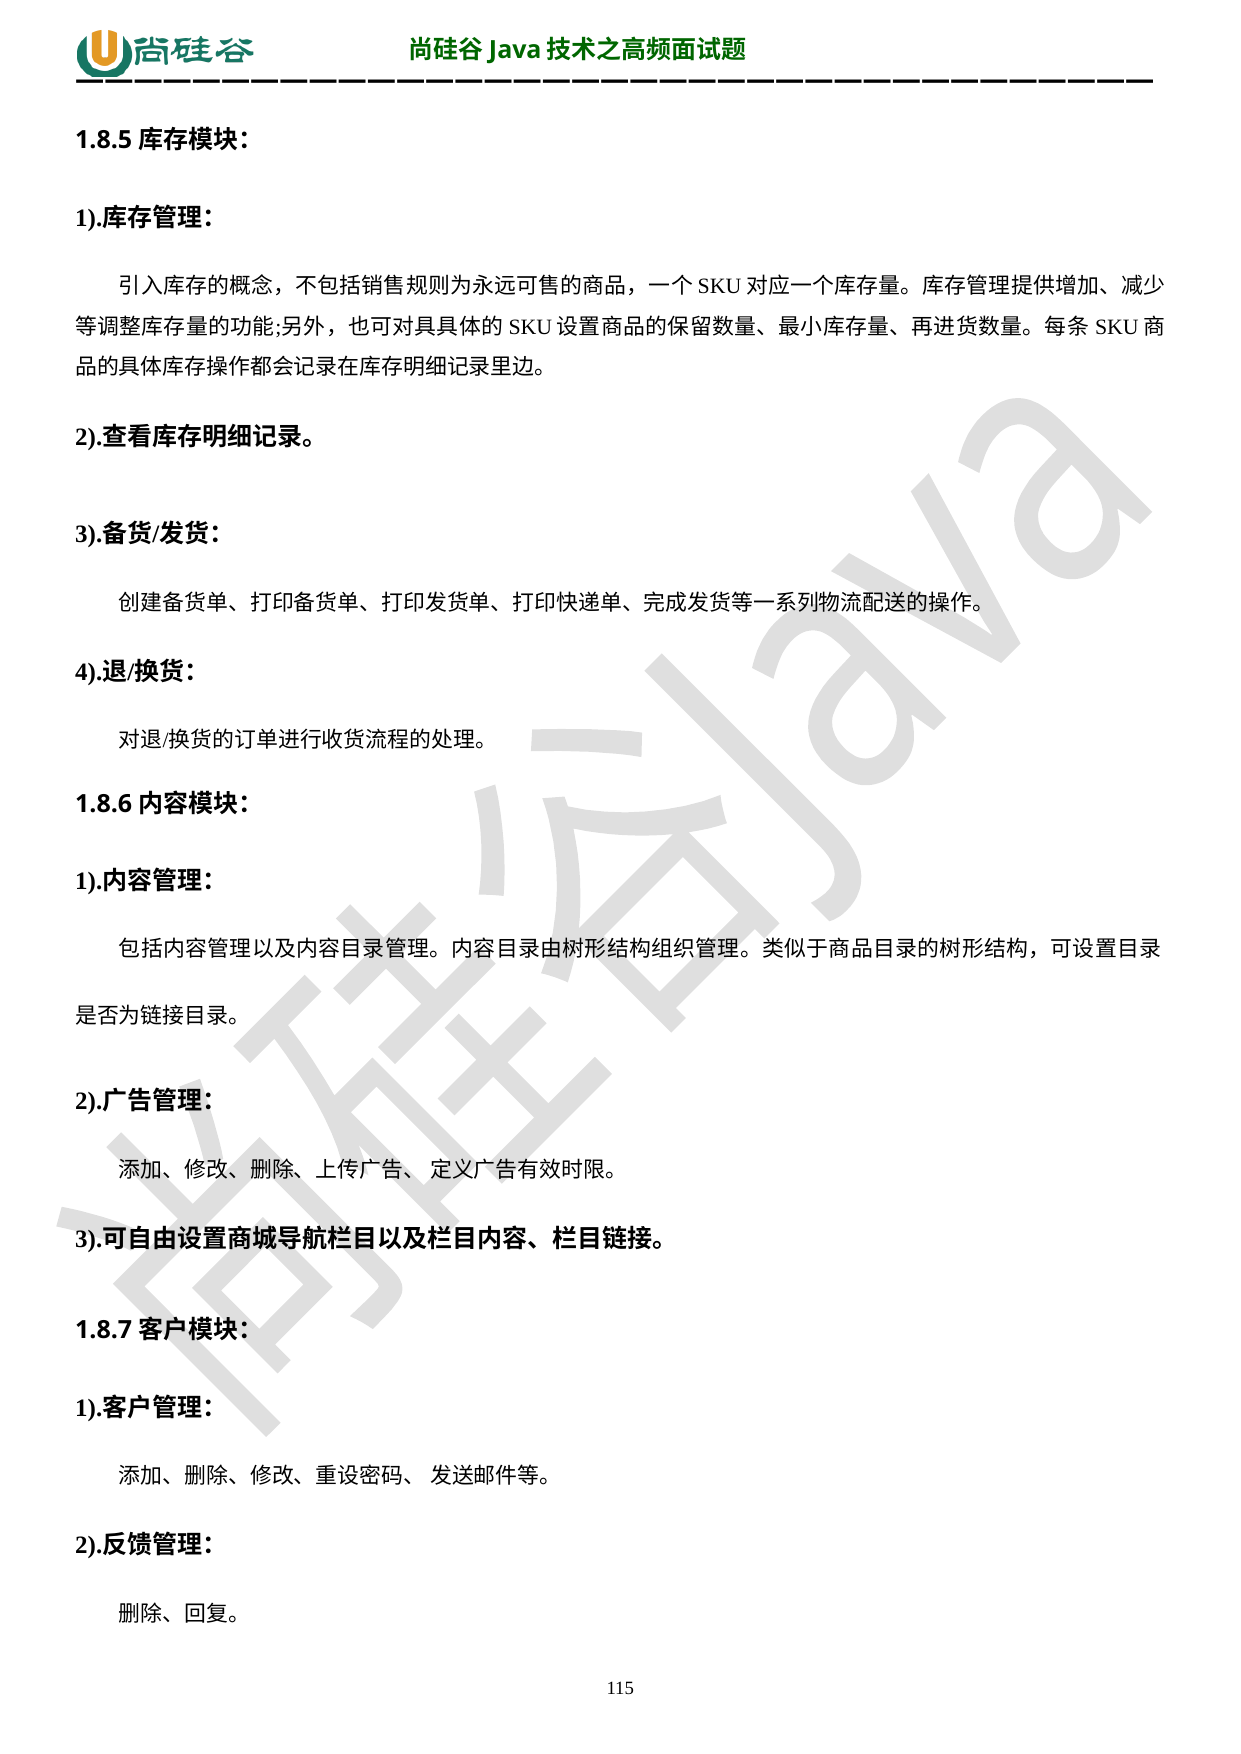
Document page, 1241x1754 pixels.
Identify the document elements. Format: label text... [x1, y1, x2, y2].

subtitle 4).退/换货： [75, 637, 1165, 702]
subtitle 1.8.6 内容模块： [75, 769, 1165, 834]
text 删除、回复。 [75, 1596, 1165, 1628]
text 引入库存的概念，不包括销售规则为永远可售的商品，一个SKU对应一个库存量。库存管理提供增加、减少等调整库存量的功能;另外，也可对具具体的SKU设置商品的保留数量、最小库存量、再进货数量。每条SKU商品的具体库存操作都会记录在库存明细记录里边。 [75, 268, 1165, 381]
picture [75, 29, 253, 77]
subtitle 1).客户管理： [75, 1373, 1165, 1438]
text 添加、删除、修改、重设密码、 发送邮件等。 [75, 1458, 1165, 1490]
subtitle 3).备货/发货： [75, 499, 1165, 564]
subtitle 3).可自由设置商城导航栏目以及栏目内容、栏目链接。 [75, 1204, 1165, 1269]
subtitle 1.8.7 客户模块： [75, 1295, 1165, 1360]
subtitle 1).内容管理： [75, 846, 1165, 911]
text 添加、修改、删除、上传广告、 定义广告有效时限。 [75, 1151, 1165, 1184]
text 包括内容管理以及内容目录管理。内容目录由树形结构组织管理。类似于商品目录的树形结构，可设置目录是否为链接目录。 [75, 931, 1165, 1045]
text 创建备货单、打印备货单、打印发货单、打印快递单、完成发货等一系列物流配送的操作。 [75, 584, 1165, 617]
subtitle 2).广告管理： [75, 1066, 1165, 1131]
subtitle 2).查看库存明细记录。 [75, 402, 1165, 467]
subtitle 2).反馈管理： [75, 1511, 1165, 1576]
text 对退/换货的订单进行收货流程的处理。 [75, 722, 1165, 754]
subtitle 1.8.5 库存模块： [75, 105, 1165, 170]
subtitle 1).库存管理： [75, 183, 1165, 248]
